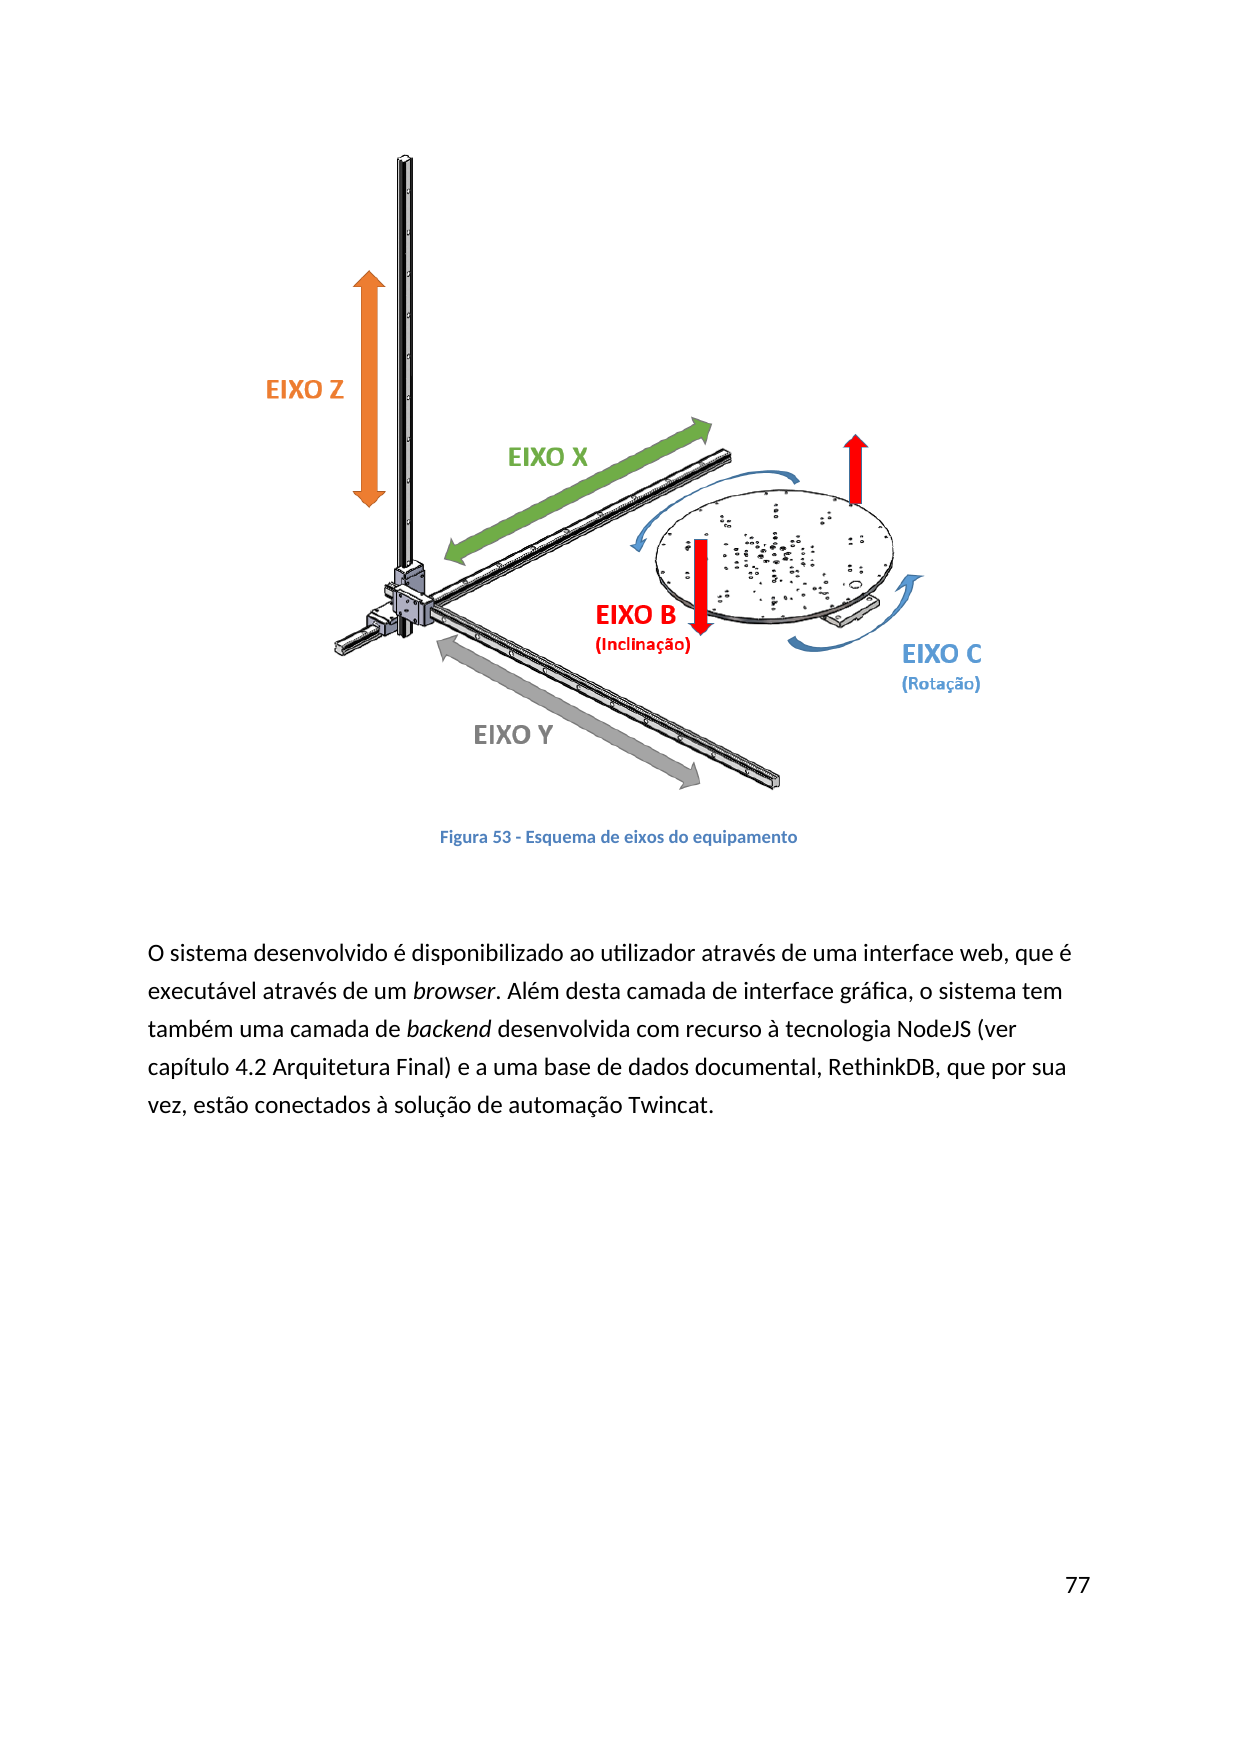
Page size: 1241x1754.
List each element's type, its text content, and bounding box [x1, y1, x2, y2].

picture [250, 150, 989, 794]
text O sistema desenvolvido é disponibilizado ao utilizador através de uma interface web, que é executável através de um browser. Além desta camada de interface gráfica, o sistema tem também uma camada de backend desenvolvida com recurso à tecnologia NodeJS (ver capítulo 4.2 Arquitetura Final) e a uma base de dados documental, RethinkDB, que por sua vez, estão conectados à solução de automação Twincat. [148, 937, 1090, 1120]
